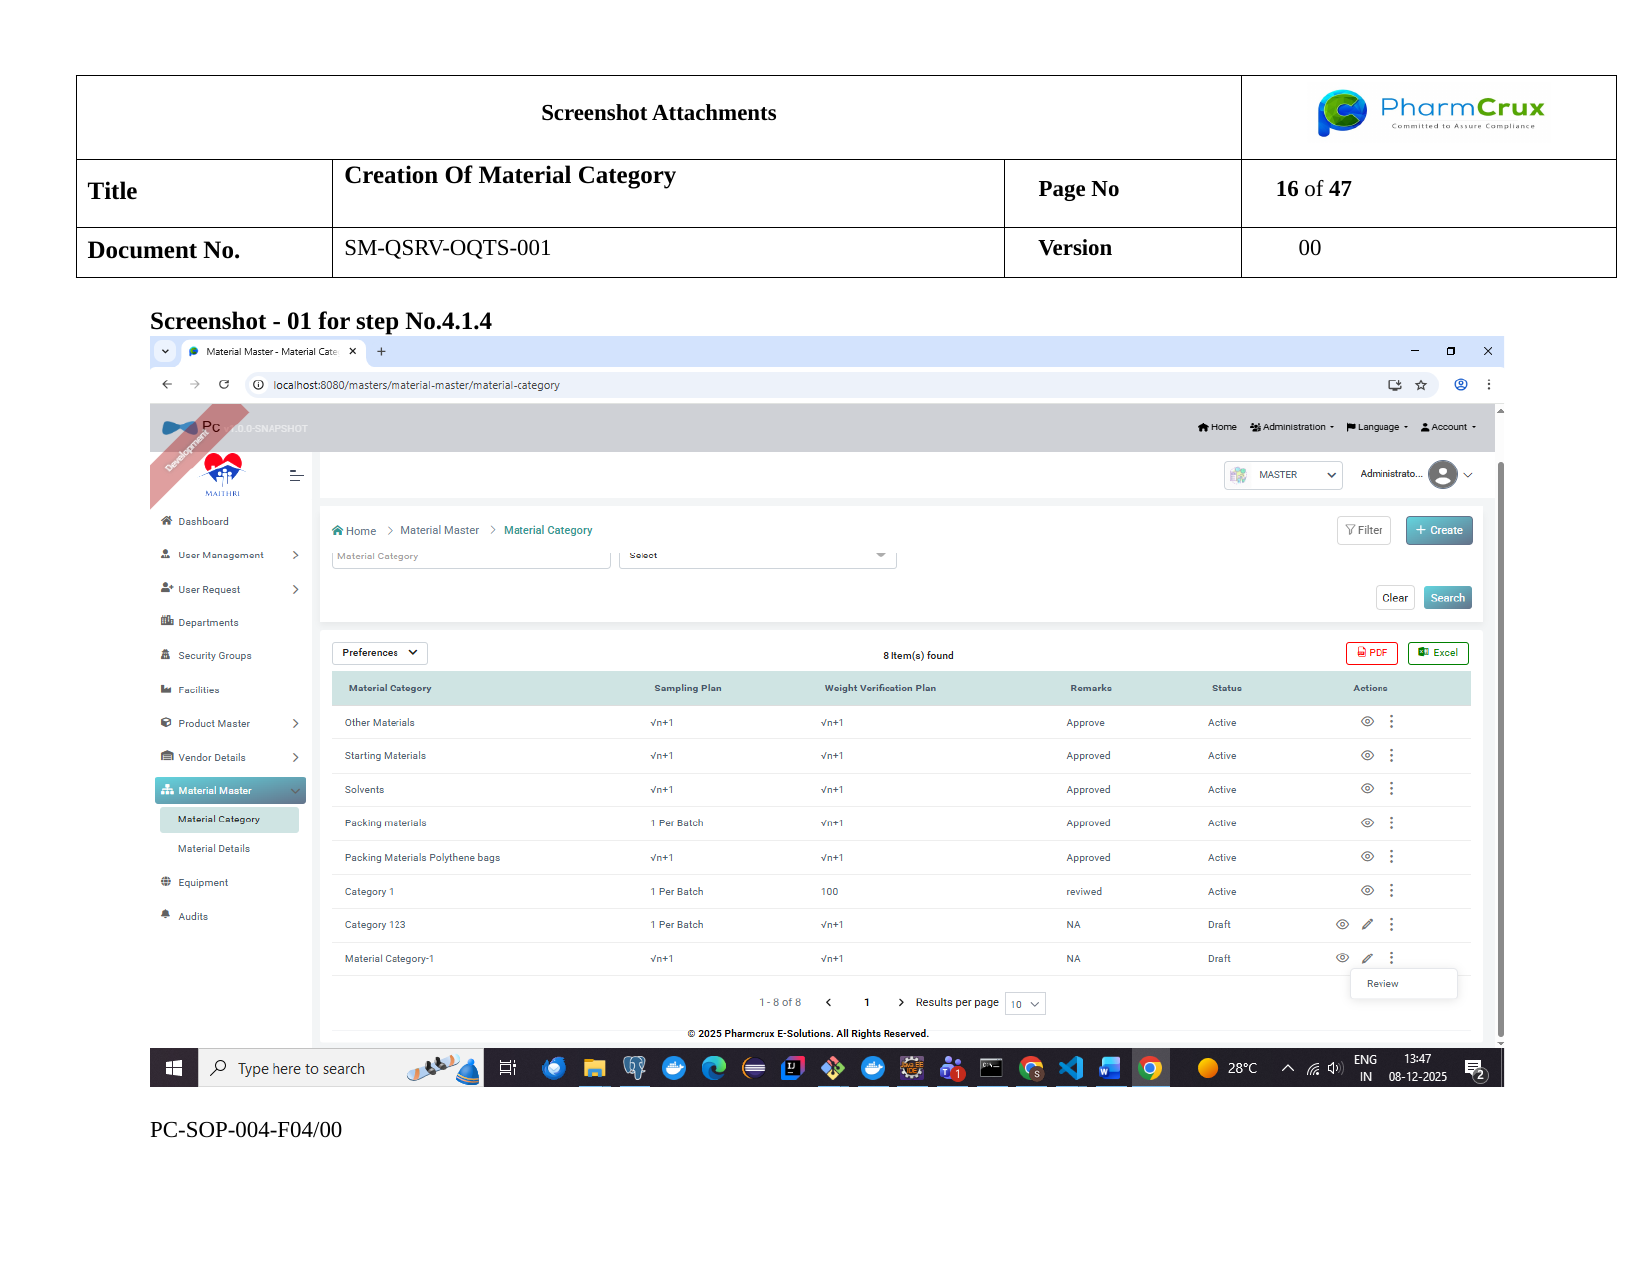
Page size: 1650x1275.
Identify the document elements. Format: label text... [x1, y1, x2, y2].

picture [1307, 82, 1551, 143]
text Screenshot - 01 for step No.4.1.4 [150, 306, 1500, 336]
picture [150, 336, 1505, 1087]
